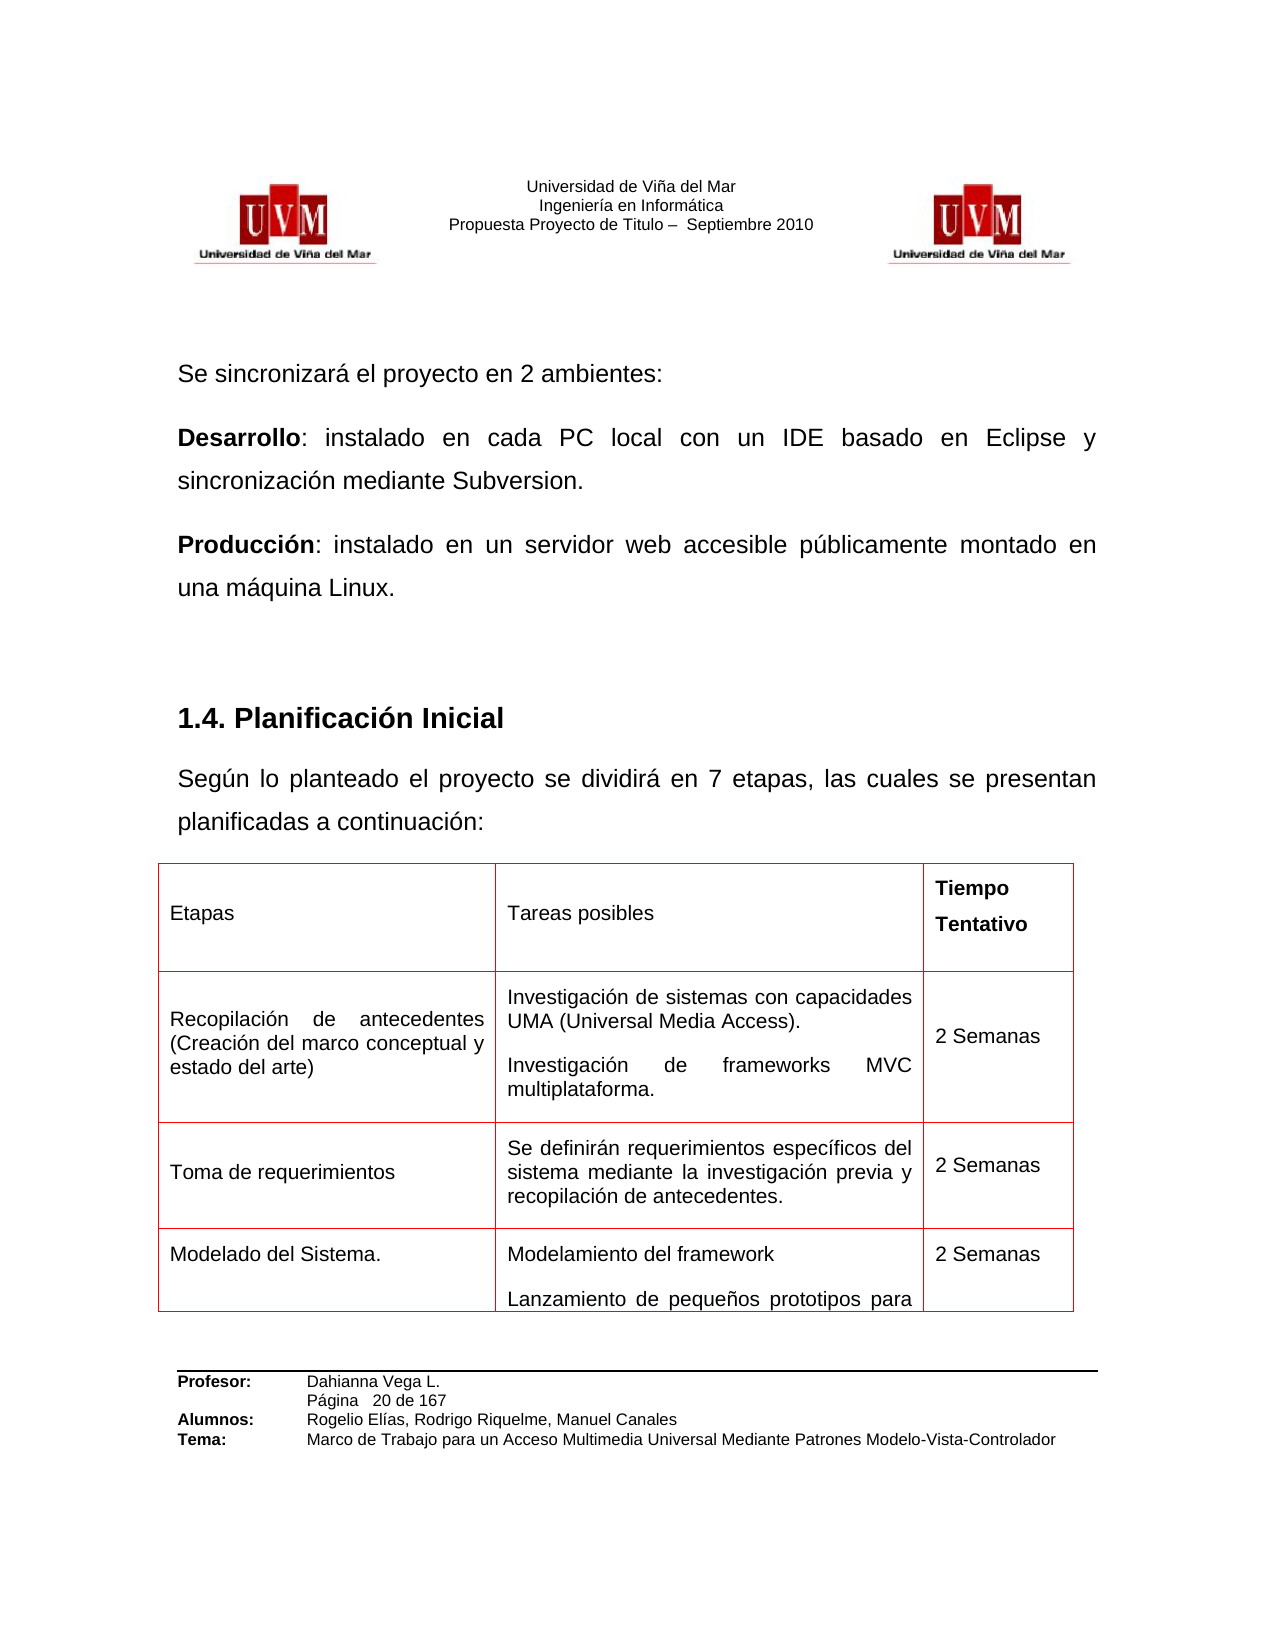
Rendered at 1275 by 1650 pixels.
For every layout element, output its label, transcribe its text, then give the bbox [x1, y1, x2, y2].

list Según lo planteado el proyecto se dividirá en 7 etapas, las cuales se presentan planificadas a continuación: [177, 764, 1098, 836]
table_cell 2 Semanas [924, 1229, 1073, 1311]
table_header Tiempo Tentativo [924, 864, 1073, 971]
table_cell Recopilación de antecedentes (Creación del marco conceptual y estado del arte) [159, 972, 495, 1122]
table_cell 2 Semanas [924, 1123, 1073, 1228]
table_cell Toma de requerimientos [159, 1123, 495, 1228]
picture [871, 176, 1084, 267]
table_cell Se definirán requerimientos específicos del sistema mediante la investigación previa y recopilación de antecedentes. [496, 1123, 923, 1228]
table_header Etapas [159, 864, 495, 971]
table_cell 2 Semanas [924, 972, 1073, 1122]
list Desarrollo: instalado en cada PC local con un IDE basado en Eclipse y sincronización mediante Subversion. [177, 423, 1098, 495]
table_header Tareas posibles [496, 864, 923, 971]
subtitle 1.4. Planificación Inicial [177, 701, 1098, 734]
text Se sincronizará el proyecto en 2 ambientes: [177, 359, 1098, 388]
table_cell Modelado del Sistema. [159, 1229, 495, 1311]
table_cell Modelamiento del framework Lanzamiento de pequeños prototipos para hacer pruebas del framework MVC. [496, 1229, 923, 1311]
table_cell Investigación de sistemas con capacidades UMA (Universal Media Access). Investigación de frameworks MVC multiplataforma. [496, 972, 923, 1122]
list Producción: instalado en un servidor web accesible públicamente montado en una máquina Linux. [177, 530, 1098, 602]
picture [177, 176, 390, 267]
